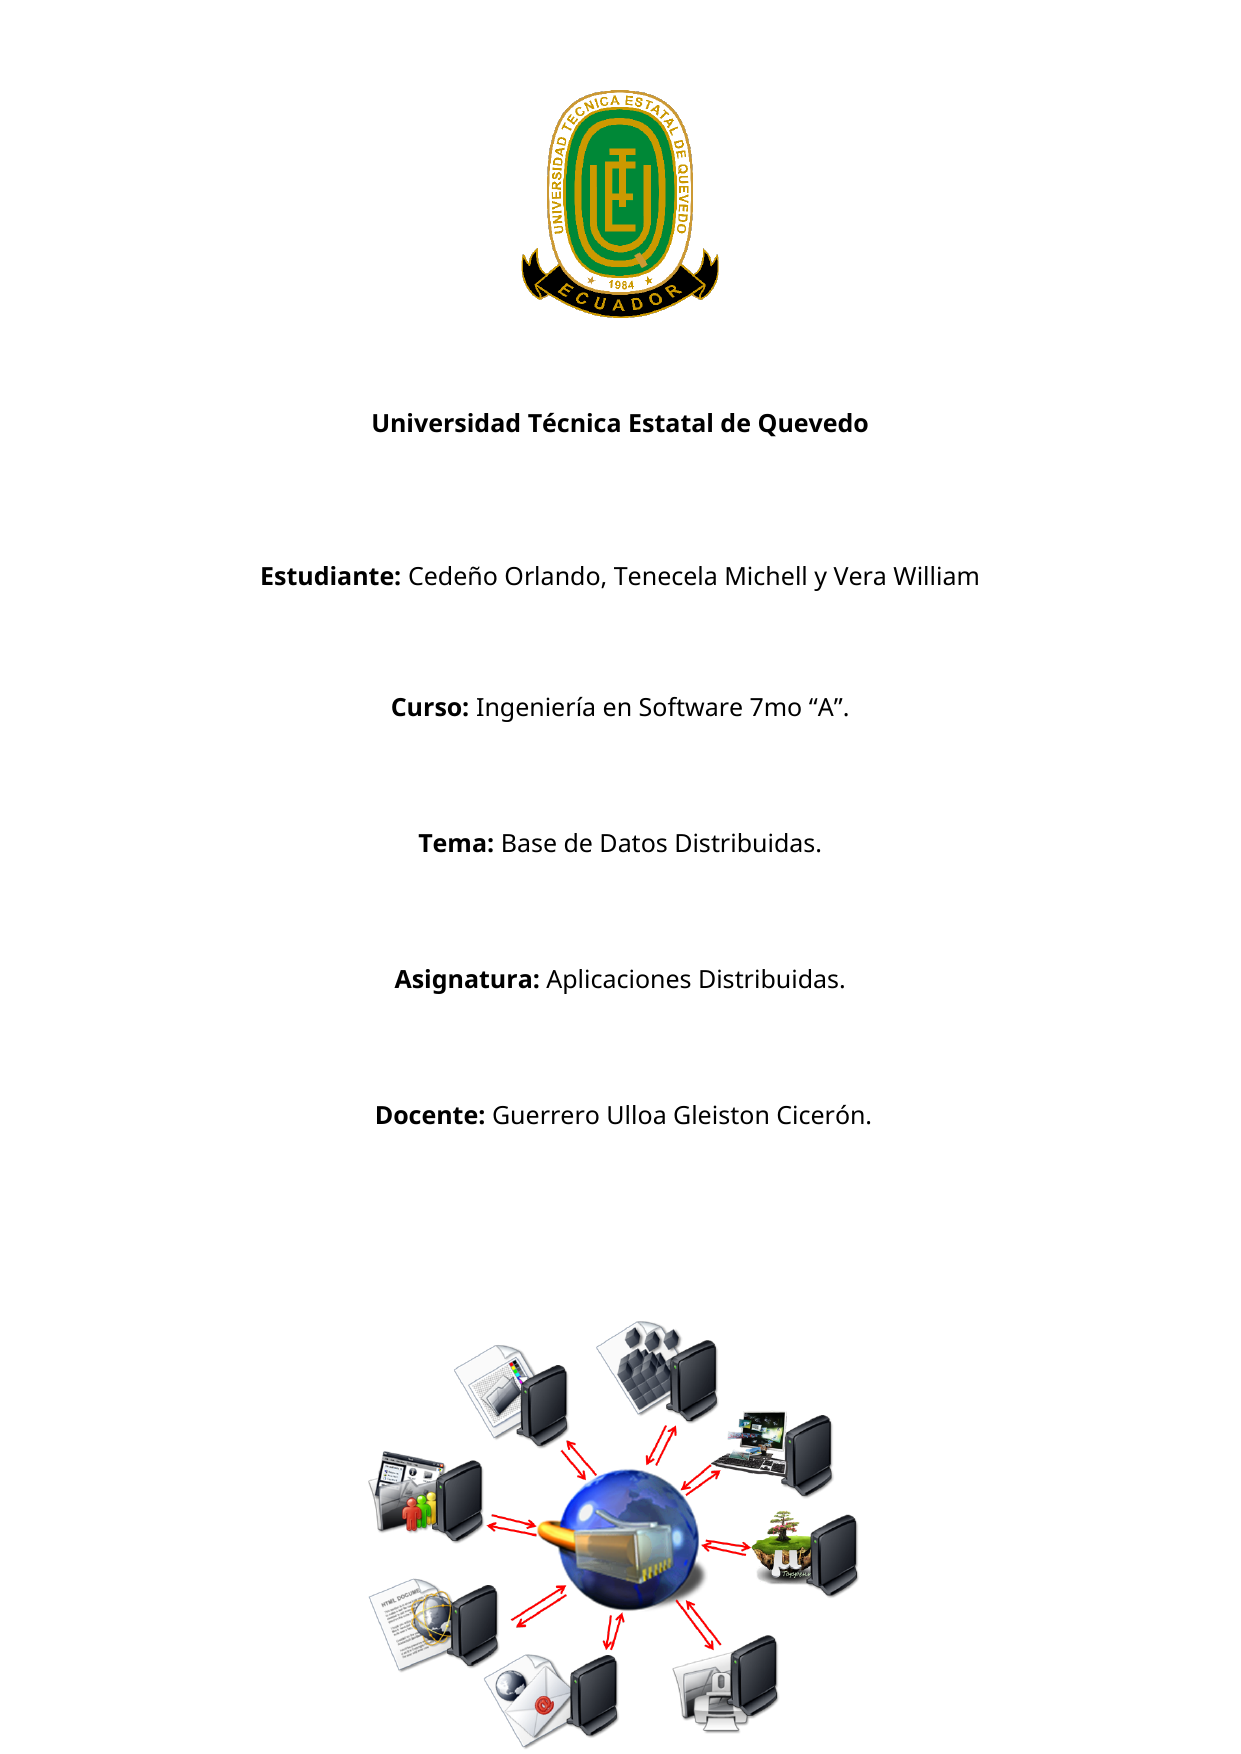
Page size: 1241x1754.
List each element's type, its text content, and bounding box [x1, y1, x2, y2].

text Asignatura: Aplicaciones Distribuidas. [150, 962, 1090, 996]
text Curso: Ingeniería en Software 7mo “A”. [150, 689, 1090, 723]
picture [366, 1304, 875, 1754]
text Universidad Técnica Estatal de Quevedo [150, 405, 1090, 439]
text Estudiante: Cedeño Orlando, Tenecela Michell y Vera William [150, 558, 1090, 592]
picture [521, 90, 719, 318]
text Tema: Base de Datos Distribuidas. [150, 826, 1090, 859]
text Docente: Guerrero Ulloa Gleiston Cicerón. [150, 1098, 1090, 1132]
